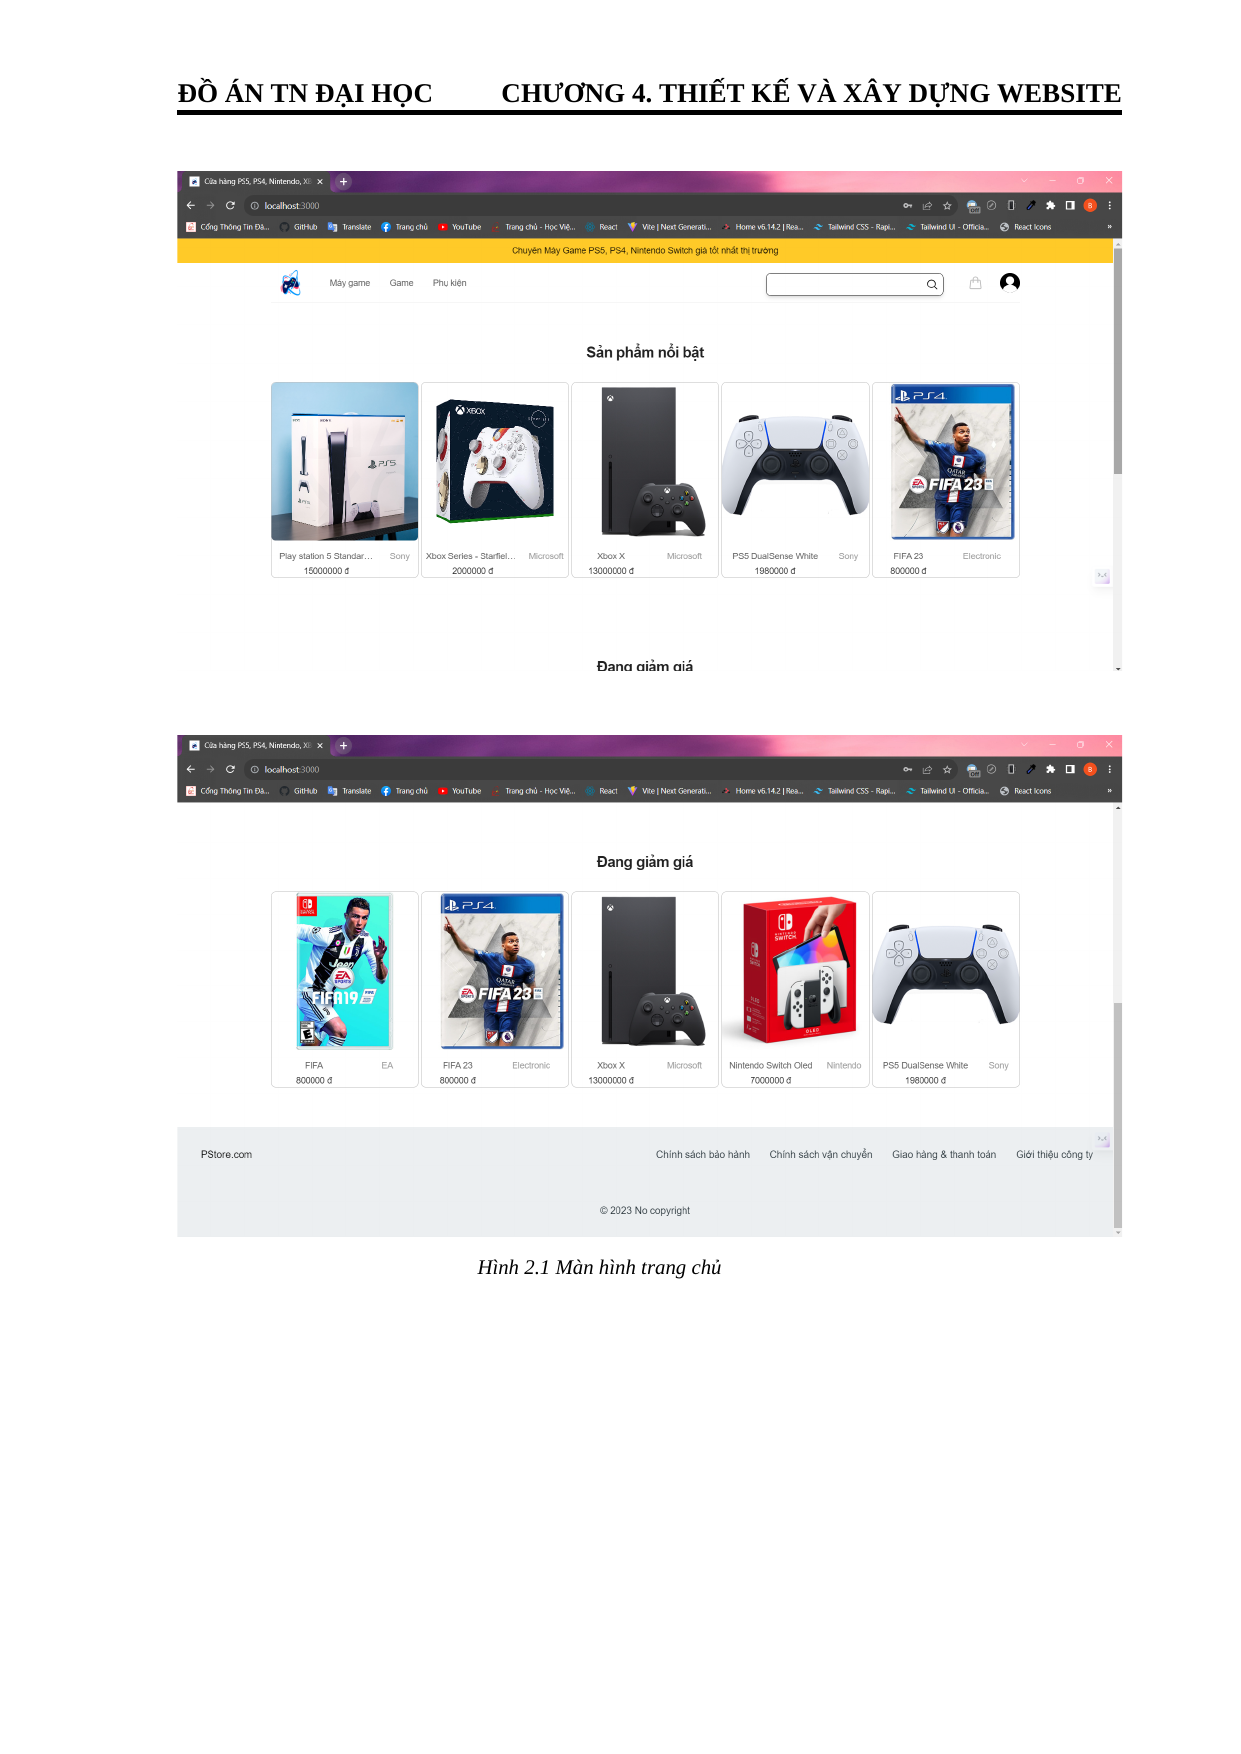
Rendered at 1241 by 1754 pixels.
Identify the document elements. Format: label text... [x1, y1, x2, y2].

picture [177, 171, 1123, 671]
picture [177, 735, 1123, 1237]
text Hình 2.1 Màn hình trang chủ [402, 1255, 1122, 1279]
